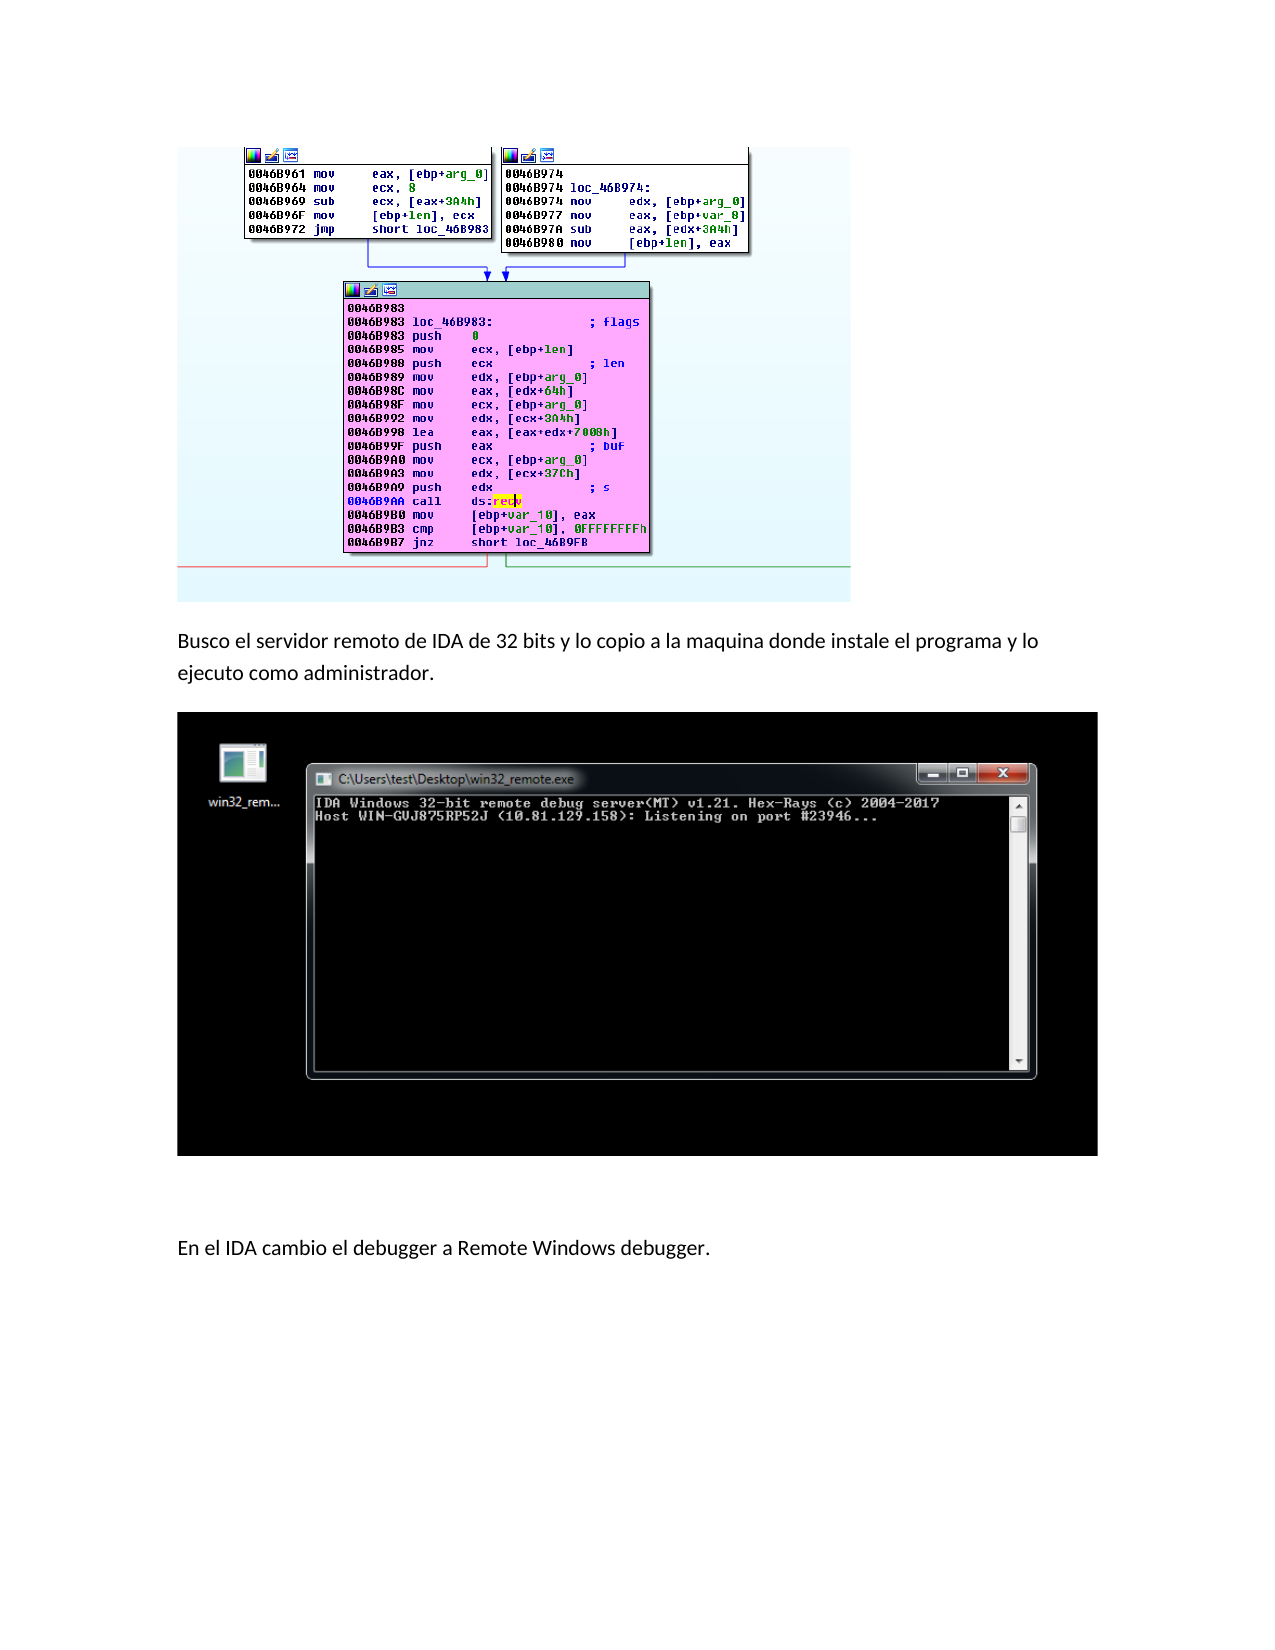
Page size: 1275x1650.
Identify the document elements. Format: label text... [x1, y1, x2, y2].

picture [177, 712, 1098, 1156]
text En el IDA cambio el debugger a Remote Windows debugger. [177, 1234, 1098, 1261]
picture [177, 147, 851, 602]
text Busco el servidor remoto de IDA de 32 bits y lo copio a la maquina donde instale el programa y lo ejecuto como administrador. [177, 627, 1098, 686]
